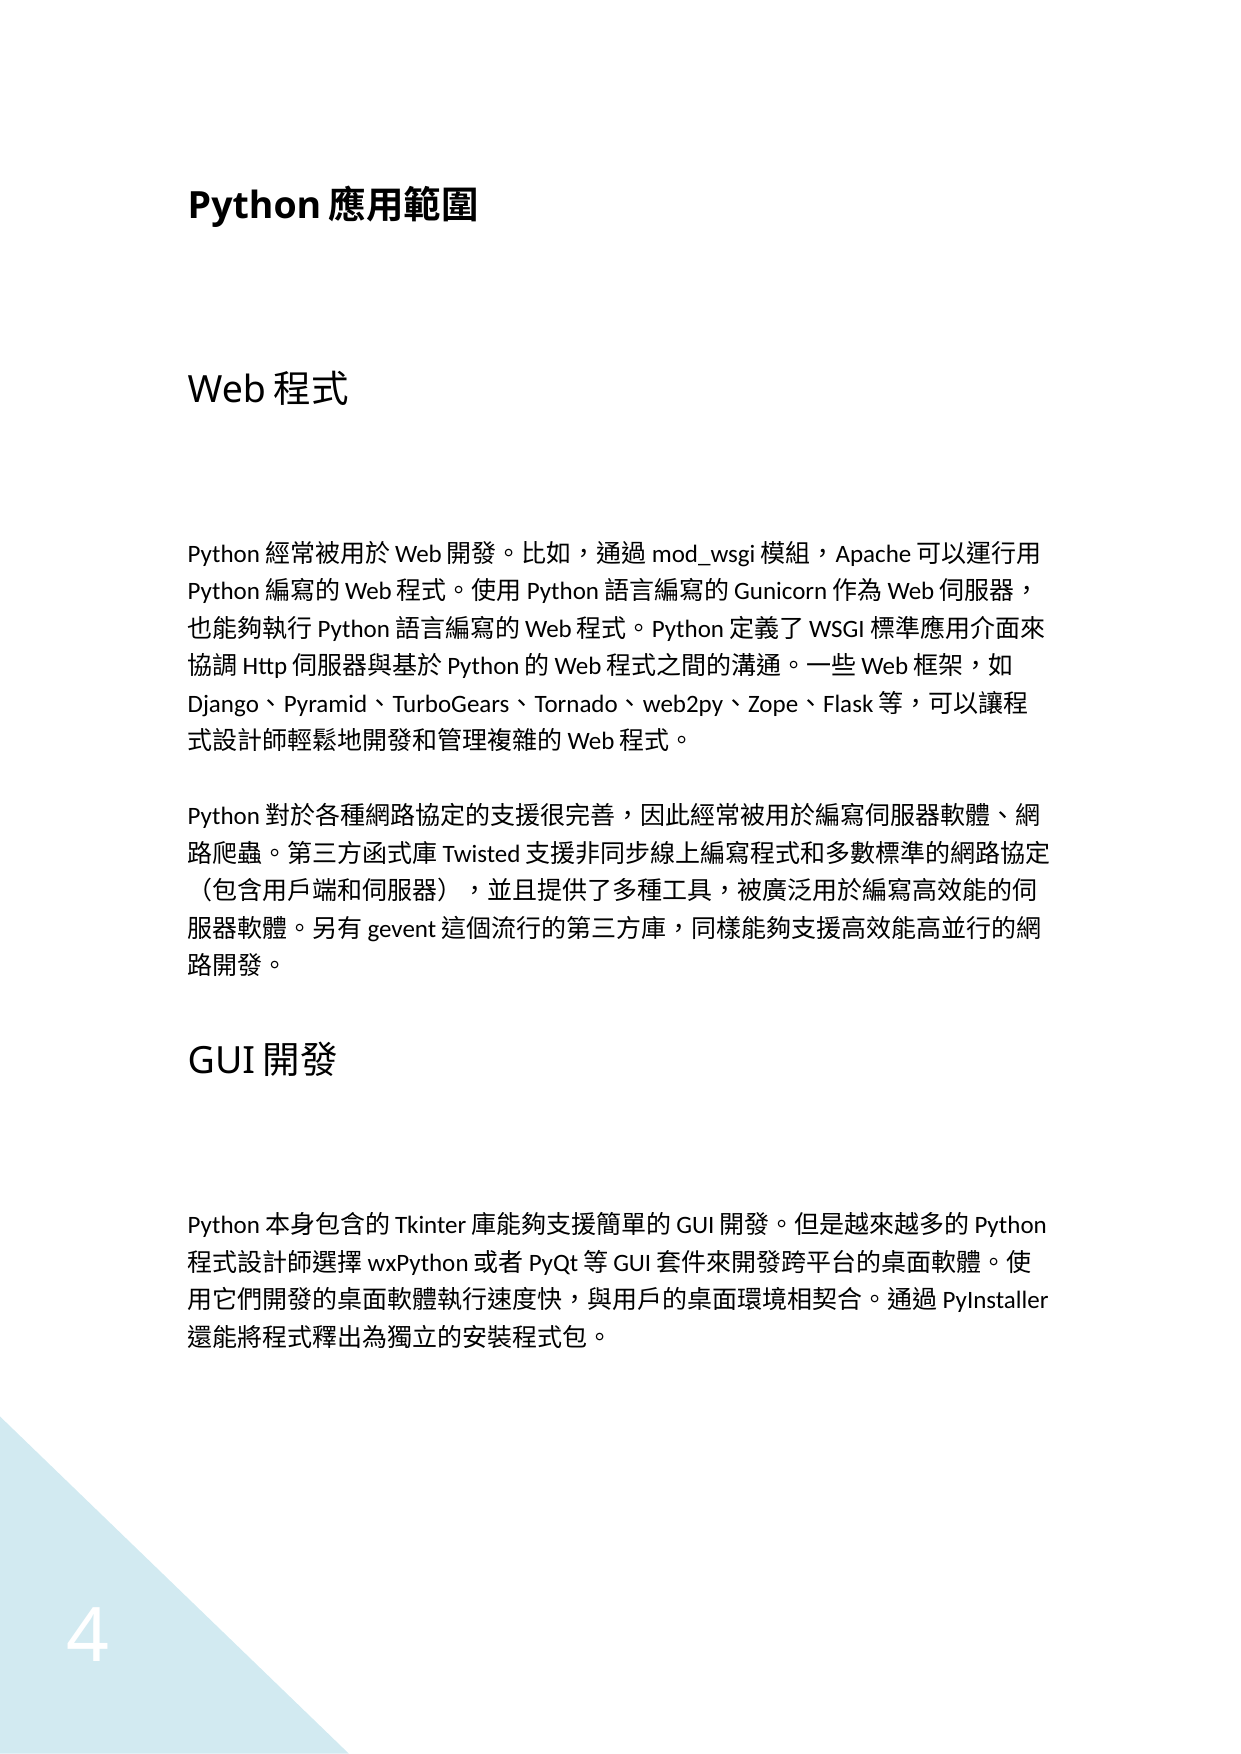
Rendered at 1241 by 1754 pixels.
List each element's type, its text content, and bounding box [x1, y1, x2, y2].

text Python經常被用於Web開發。比如，通過mod_wsgi模組，Apache可以運行用Python編寫的Web程式。使用Python語言編寫的Gunicorn作為Web伺服器，也能夠執行Python語言編寫的Web程式。Python定義了WSGI標準應用介面來協調Http伺服器與基於Python的Web程式之間的溝通。一些Web框架，如Django、Pyramid、TurboGears、Tornado、web2py、Zope、Flask等，可以讓程式設計師輕鬆地開發和管理複雜的Web程式。 [187, 532, 1053, 757]
text Python本身包含的Tkinter庫能夠支援簡單的GUI開發。但是越來越多的Python程式設計師選擇wxPython或者PyQt等GUI套件來開發跨平台的桌面軟體。使用它們開發的桌面軟體執行速度快，與用戶的桌面環境相契合。通過PyInstaller還能將程式釋出為獨立的安裝程式包。 [187, 1204, 1053, 1354]
subtitle GUI開發 [187, 1020, 1053, 1095]
subtitle Python應用範圍 [187, 164, 1053, 239]
text Python對於各種網路協定的支援很完善，因此經常被用於編寫伺服器軟體、網路爬蟲。第三方函式庫Twisted支援非同步線上編寫程式和多數標準的網路協定（包含用戶端和伺服器），並且提供了多種工具，被廣泛用於編寫高效能的伺服器軟體。另有gevent這個流行的第三方庫，同樣能夠支援高效能高並行的網路開發。 [187, 795, 1053, 982]
subtitle Web程式 [187, 348, 1053, 423]
